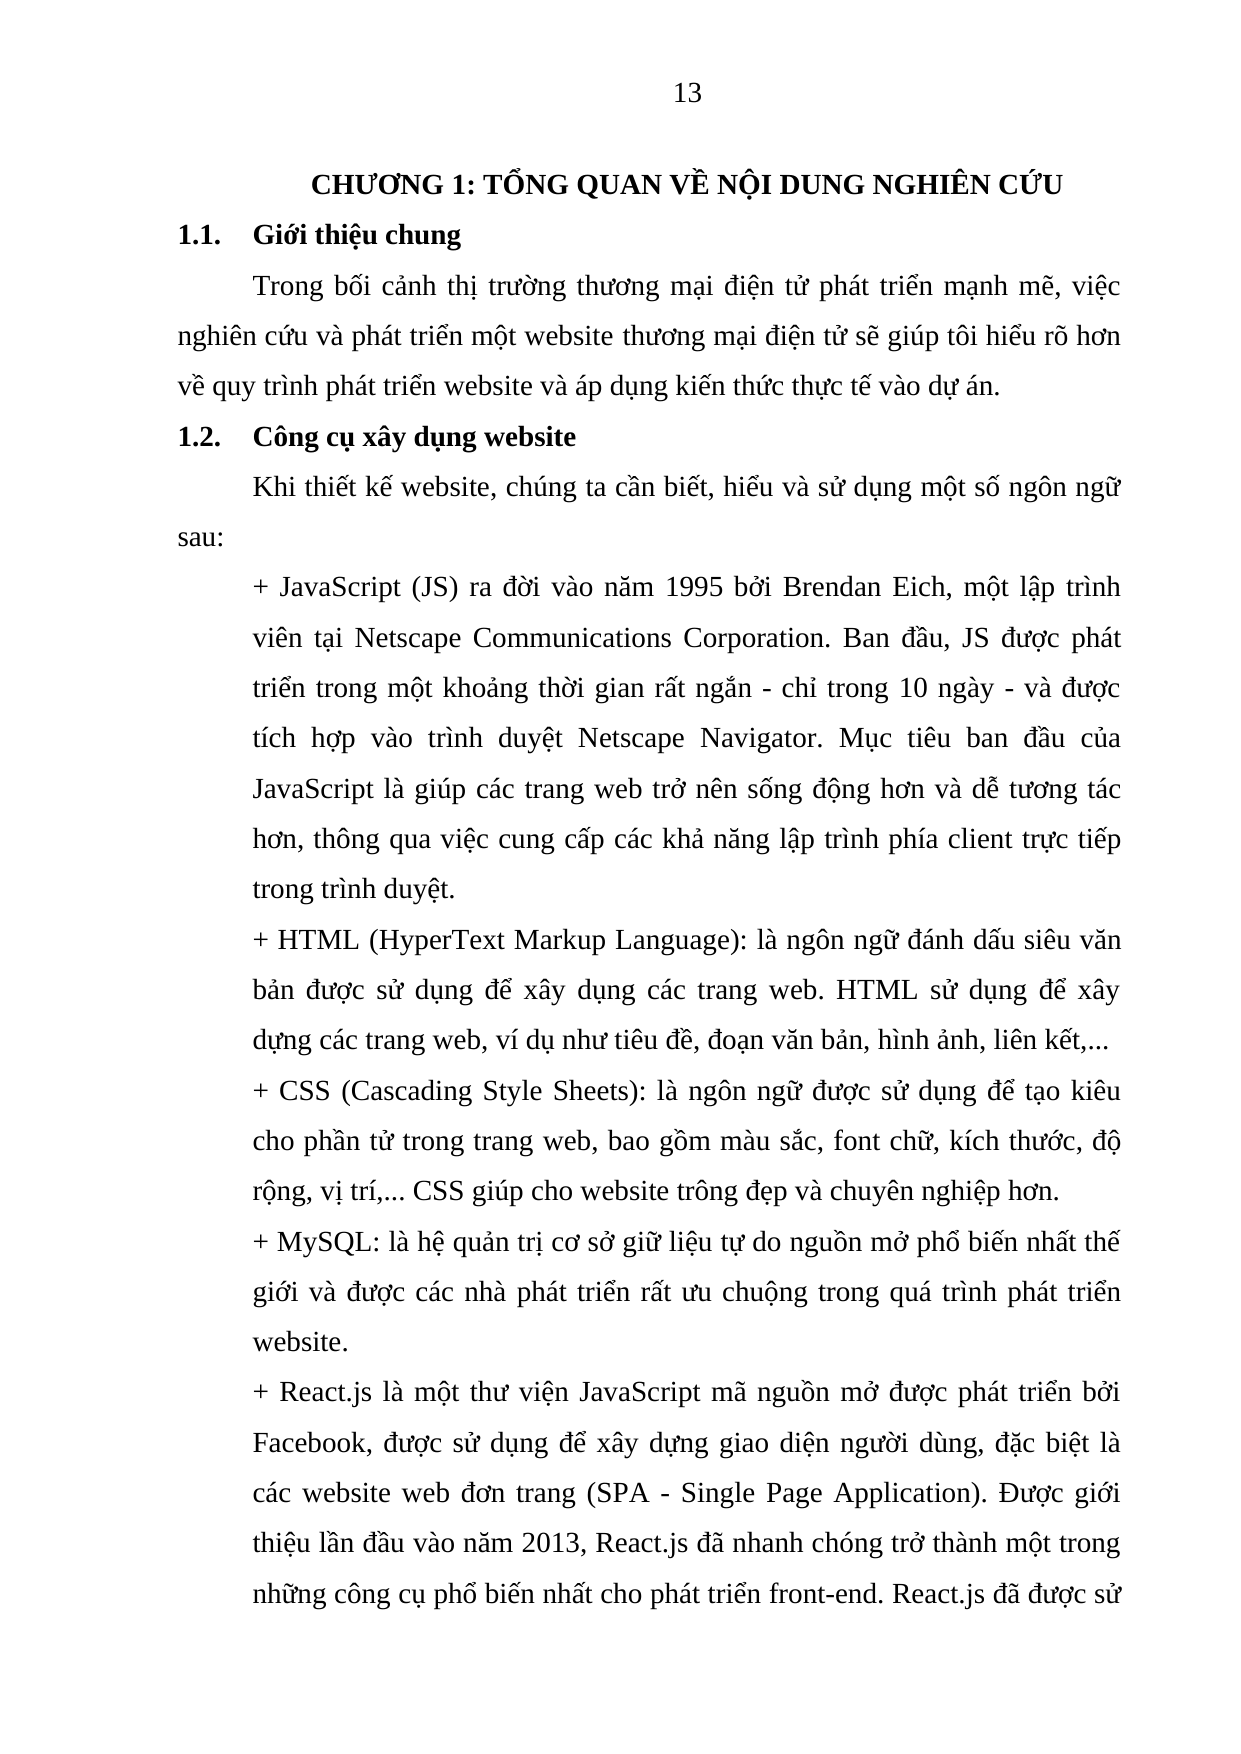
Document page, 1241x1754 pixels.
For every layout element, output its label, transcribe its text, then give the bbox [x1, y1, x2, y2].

text + CSS (Cascading Style Sheets): là ngôn ngữ được sử dụng để tạo kiêu cho phần tử trong trang web, bao gồm màu sắc, font chữ, kích thước, độ rộng, vị trí,... CSS giúp cho website trông đẹp và chuyên nghiệp hơn. [252, 1073, 1122, 1207]
text Trong bối cảnh thị trường thương mại điện tử phát triển mạnh mẽ, việc nghiên cứu và phát triển một website thương mại điện tử sẽ giúp tôi hiểu rõ hơn về quy trình phát triển website và áp dụng kiến thức thực tế vào dự án. [177, 268, 1122, 402]
text + HTML (HyperText Markup Language): là ngôn ngữ đánh dấu siêu văn bản được sử dụng để xây dụng các trang web. HTML sử dụng để xây dựng các trang web, ví dụ như tiêu đề, đoạn văn bản, hình ảnh, liên kết,... [252, 922, 1122, 1056]
text + MySQL: là hệ quản trị cơ sở giữ liệu tự do nguồn mở phổ biến nhất thế giới và được các nhà phát triển rất ưu chuộng trong quá trình phát triển website. [252, 1224, 1122, 1358]
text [252, 1374, 1122, 1609]
text Khi thiết kế website, chúng ta cần biết, hiểu và sử dụng một số ngôn ngữ sau: [177, 469, 1122, 553]
list Giới thiệu chung [177, 217, 1122, 251]
text + JavaScript (JS) ra đời vào năm 1995 bởi Brendan Eich, một lập trình viên tại Netscape Communications Corporation. Ban đầu, JS được phát triển trong một khoảng thời gian rất ngắn - chỉ trong 10 ngày - và được tích hợp vào trình duyệt Netscape Navigator. Mục tiêu ban đầu của JavaScript là giúp các trang web trở nên sống động hơn và dễ tương tác hơn, thông qua việc cung cấp các khả năng lập trình phía client trực tiếp trong trình duyệt. [252, 569, 1122, 905]
list Công cụ xây dụng website [177, 419, 1122, 452]
subtitle CHƯƠNG 1: TỔNG QUAN VỀ NỘI DUNG NGHIÊN CỨU [177, 167, 1122, 201]
